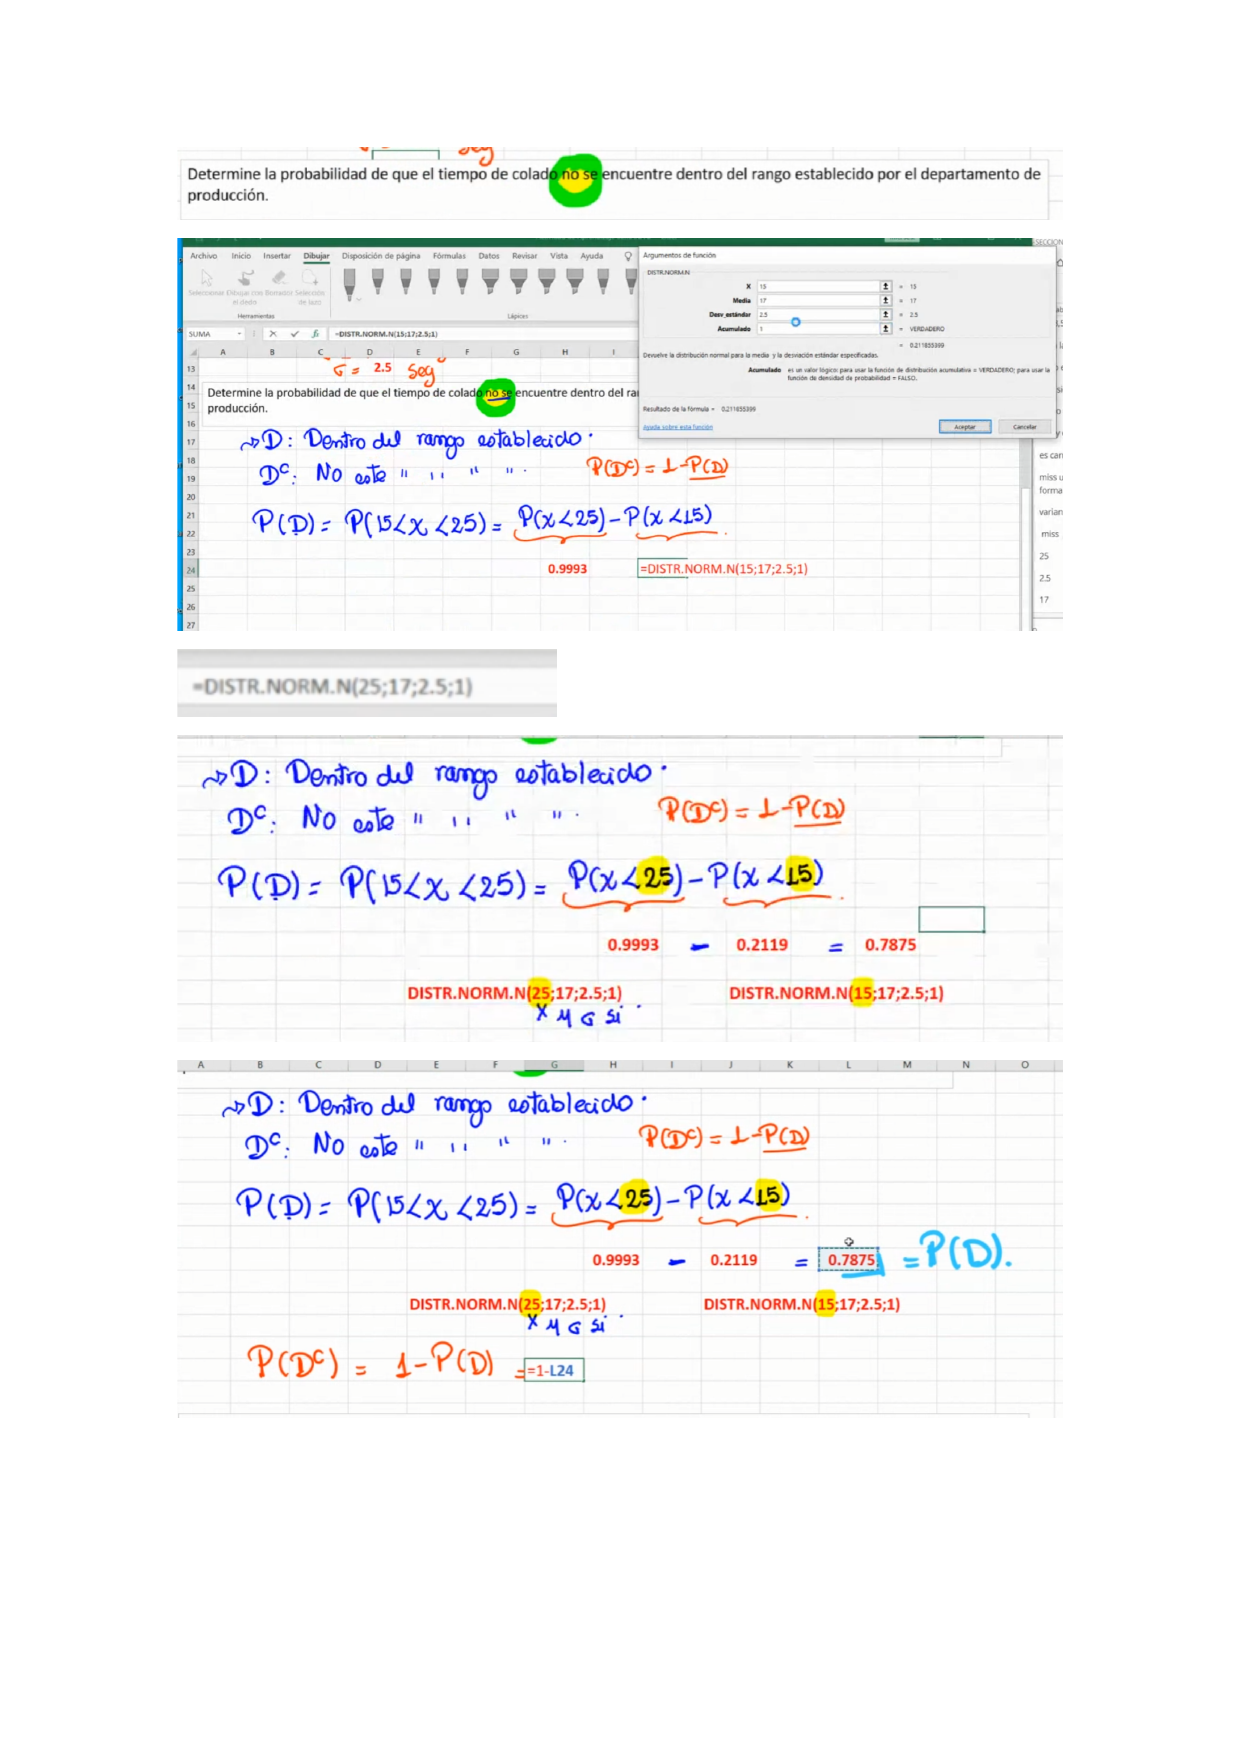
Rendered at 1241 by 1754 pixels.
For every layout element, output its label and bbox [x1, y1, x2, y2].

picture [177, 147, 1063, 220]
picture [177, 1060, 1063, 1418]
picture [177, 238, 1063, 631]
picture [177, 649, 557, 717]
picture [177, 735, 1063, 1042]
